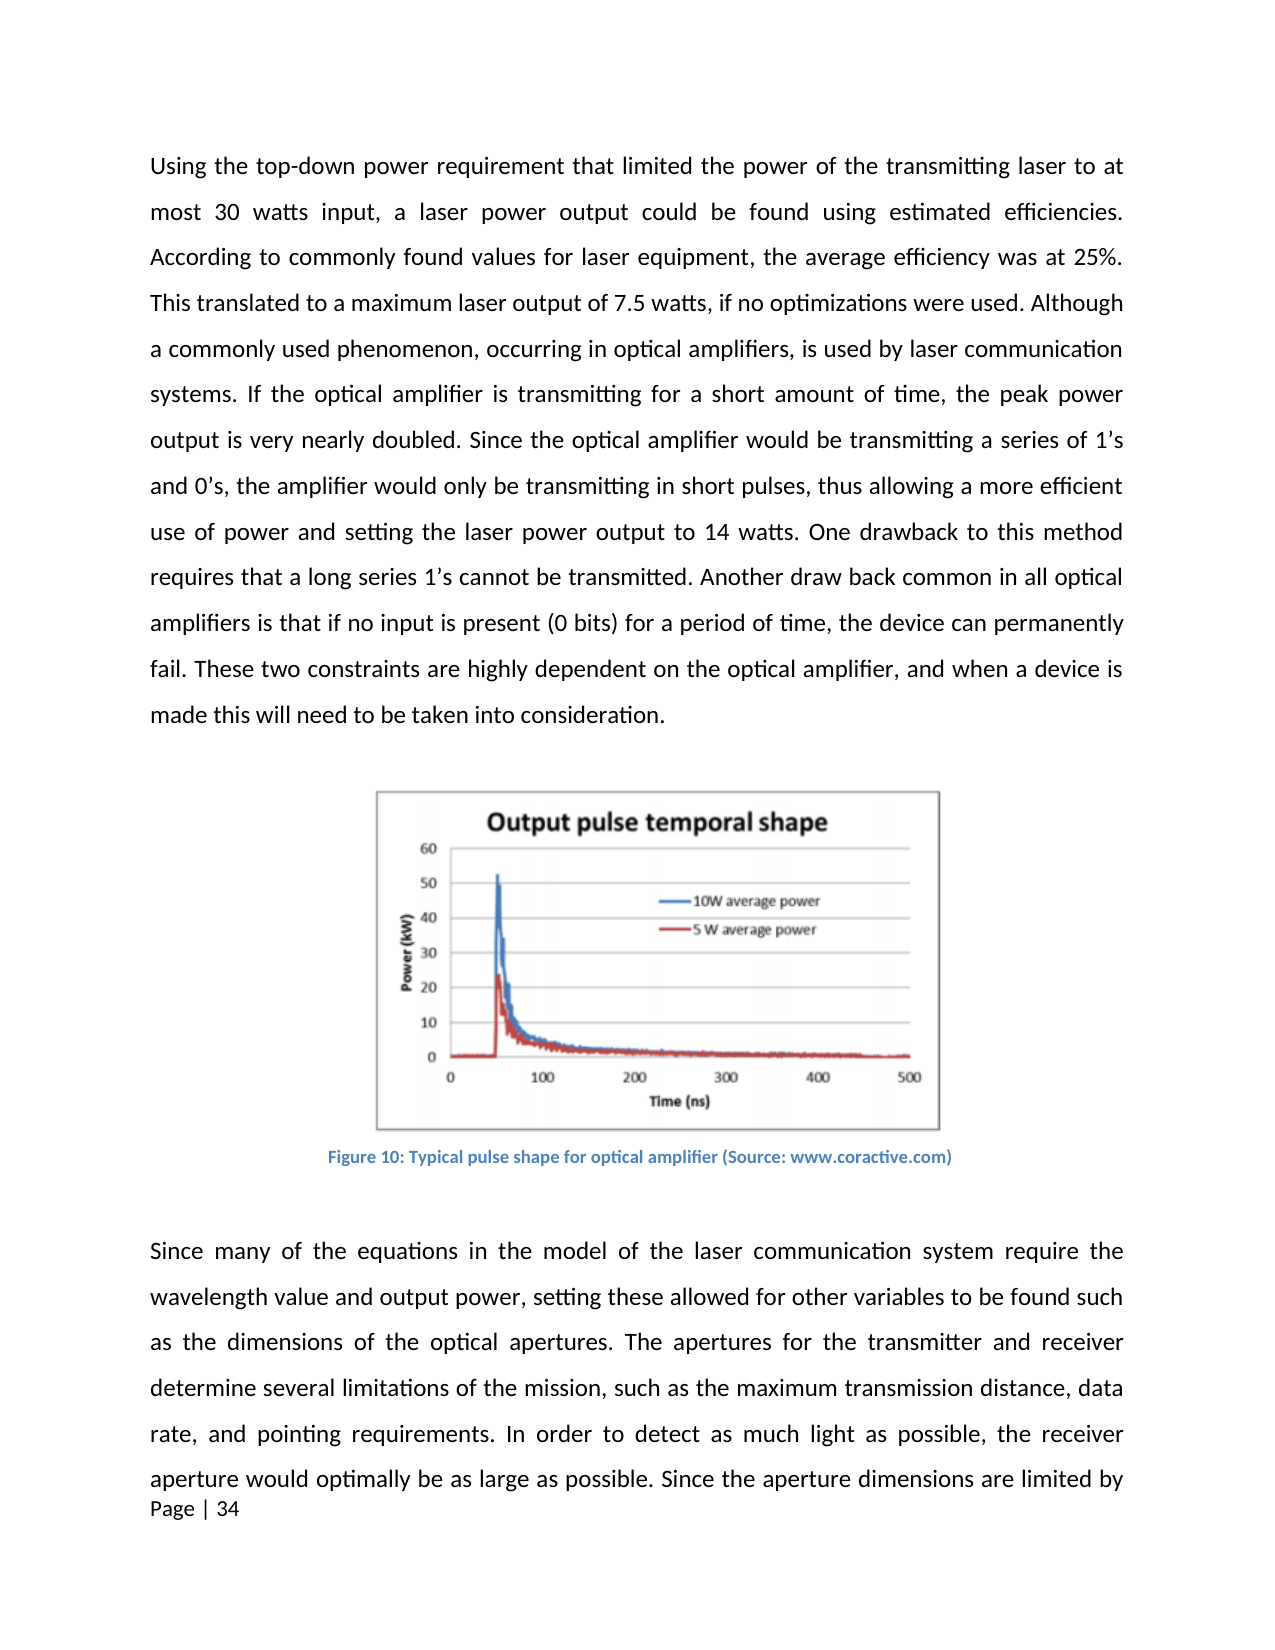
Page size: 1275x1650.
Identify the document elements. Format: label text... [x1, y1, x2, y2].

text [150, 1235, 1125, 1494]
text Figure 10: Typical pulse shape for optical amplifier (Source: www.coractive.com) [150, 1145, 1125, 1168]
text Using the top-down power requirement that limited the power of the transmitting laser to at most 30 watts input, a laser power output could be found using estimated efficiencies. According to commonly found values for laser equipment, the average efficiency was at 25%. This translated to a maximum laser output of 7.5 watts, if no optimizations were used. Although a commonly used phenomenon, occurring in optical amplifiers, is used by laser communication systems. If the optical amplifier is transmitting for a short amount of time, the peak power output is very nearly doubled. Since the optical amplifier would be transmitting a series of 1’s and 0’s, the amplifier would only be transmitting in short pulses, thus allowing a more efficient use of power and setting the laser power output to 14 watts. One drawback to this method requires that a long series 1’s cannot be transmitted. Another draw back common in all optical amplifiers is that if no input is present (0 bits) for a period of time, the device can permanently fail. These two constraints are highly dependent on the optical amplifier, and when a device is made this will need to be taken into consideration. [150, 150, 1125, 729]
picture [375, 790, 942, 1132]
